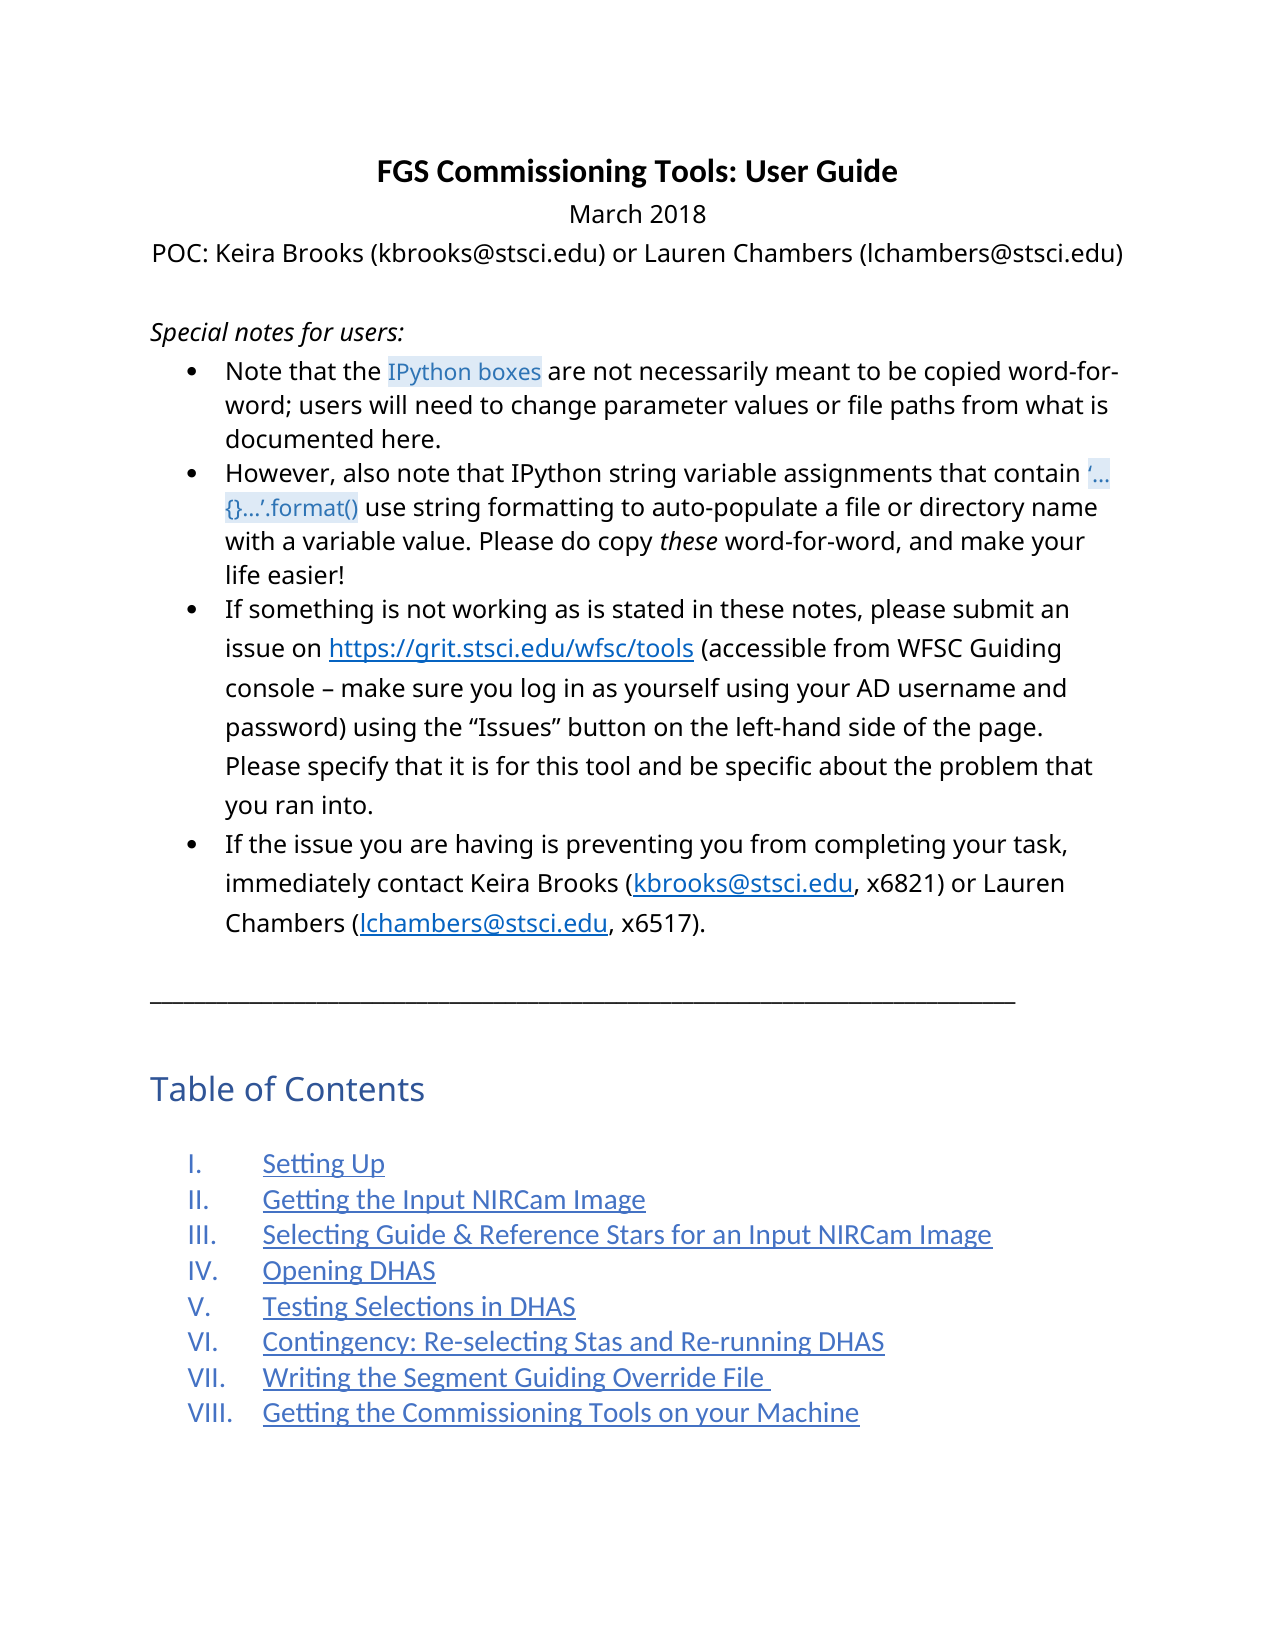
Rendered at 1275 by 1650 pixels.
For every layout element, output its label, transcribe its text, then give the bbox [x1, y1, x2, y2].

text ______________________________________________________________________________ [150, 973, 1125, 1007]
list Selecting Guide & Reference Stars for an Input NIRCam Image [187, 1216, 1125, 1252]
list Getting the Input NIRCam Image [187, 1181, 1125, 1216]
text March 2018 [150, 197, 1125, 231]
text FGS Commissioning Tools: User Guide [150, 150, 1125, 191]
list Opening DHAS [187, 1252, 1125, 1288]
list Getting the Commissioning Tools on your Machine [187, 1394, 1125, 1465]
list If something is not working as is stated in these notes, please submit an issue on https://grit.stsci.edu/wfsc/tools (accessible from WFSC Guiding console – make sure you log in as yourself using your AD username and password) using the “Issues” button on the left-hand side of the page. Please specify that it is for this tool and be specific about the problem that you ran into. [187, 592, 1125, 822]
list Writing the Segment Guiding Override File [187, 1359, 1125, 1394]
list Contingency: Re-selecting Stas and Re-running DHAS [187, 1323, 1125, 1359]
text POC: Keira Brooks (kbrooks@stsci.edu) or Lauren Chambers (lchambers@stsci.edu) [150, 236, 1125, 270]
list Setting Up [187, 1145, 1125, 1181]
list If the issue you are having is preventing you from completing your task, immediately contact Keira Brooks (kbrooks@stsci.edu, x6821) or Lauren Chambers (lchambers@stsci.edu, x6517). [187, 827, 1125, 939]
list Testing Selections in DHAS [187, 1288, 1125, 1323]
list However, also note that IPython string variable assignments that contain ‘…{}…’.format() use string formatting to auto-populate a file or directory name with a variable value. Please do copy these word-for-word, and make your life easier! [187, 456, 1125, 592]
subtitle Table of Contents [150, 1066, 1125, 1112]
list Note that the IPython boxes are not necessarily meant to be copied word-for-word; users will need to change parameter values or file paths from what is documented here. [187, 353, 1125, 456]
text Special notes for users: [150, 314, 1125, 348]
